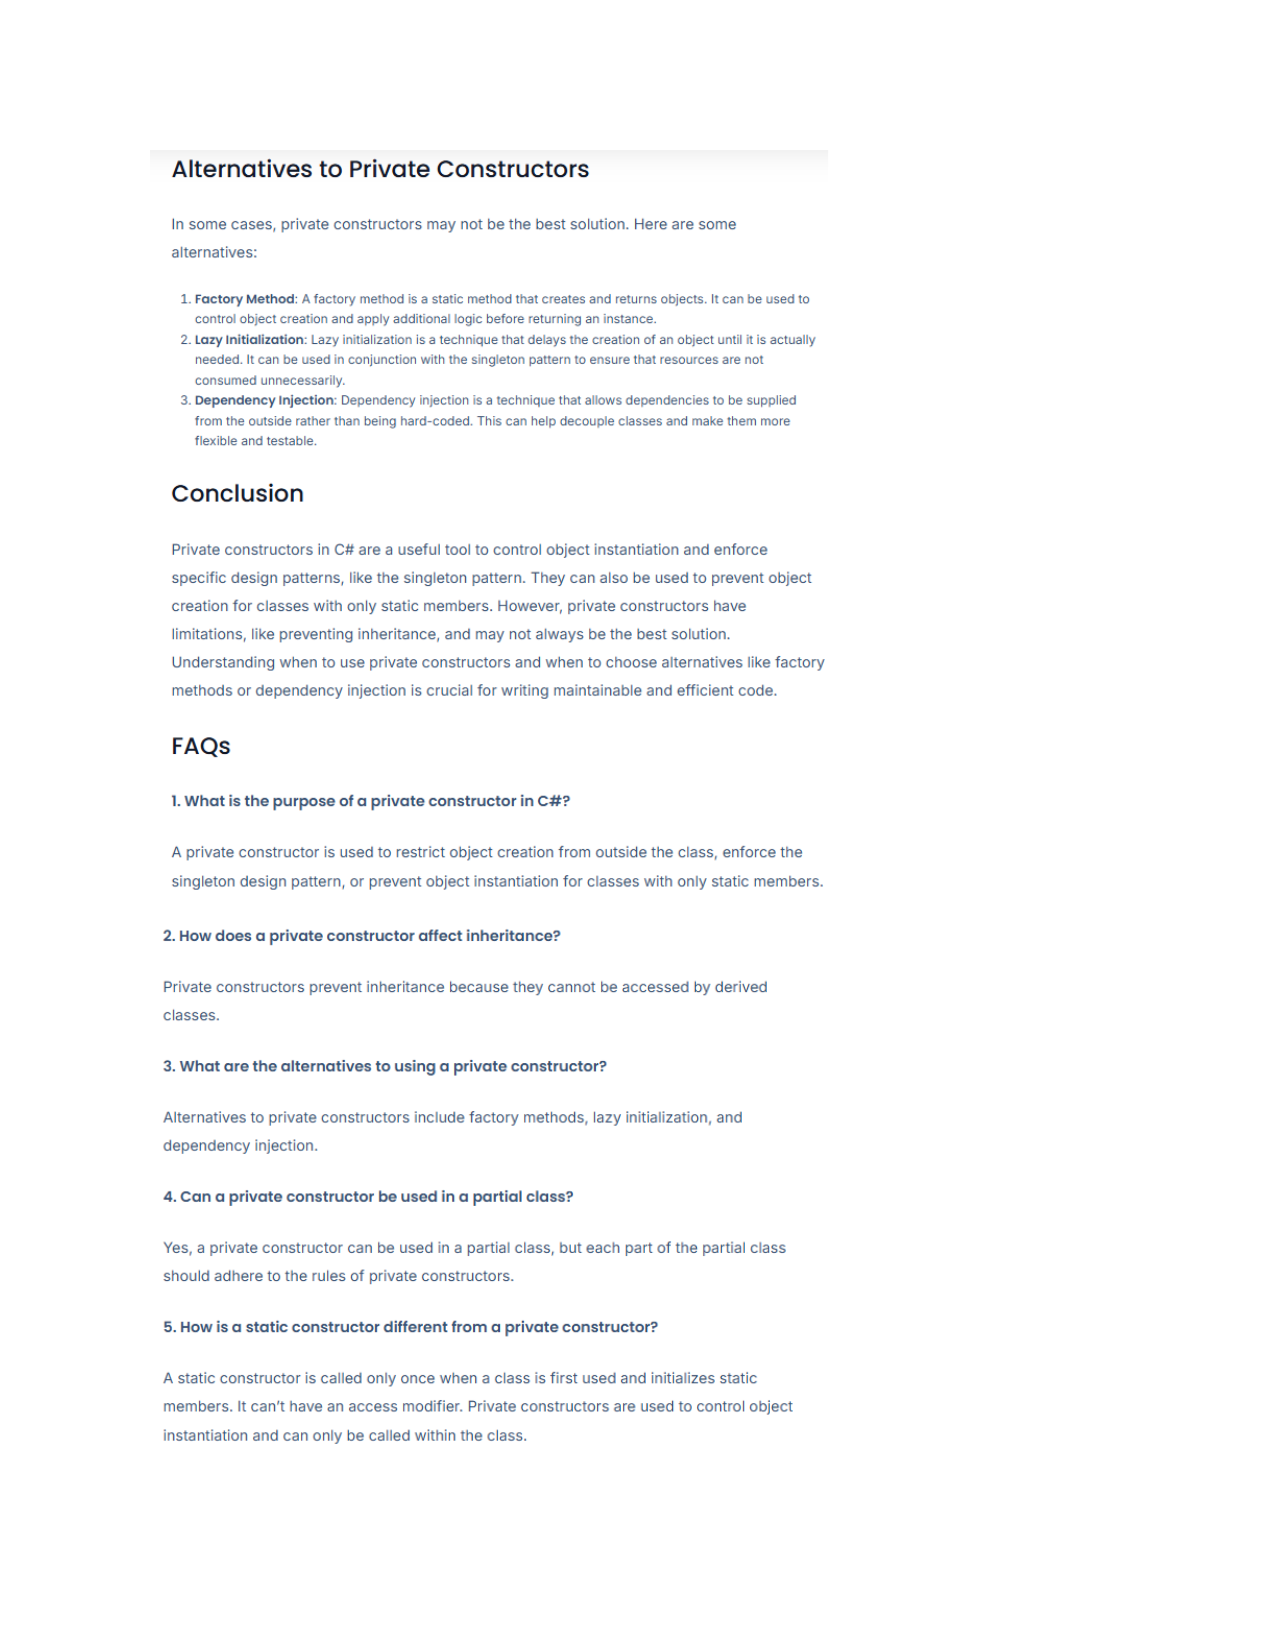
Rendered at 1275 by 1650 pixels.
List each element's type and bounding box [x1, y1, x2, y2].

picture [150, 150, 829, 898]
picture [150, 916, 820, 1448]
